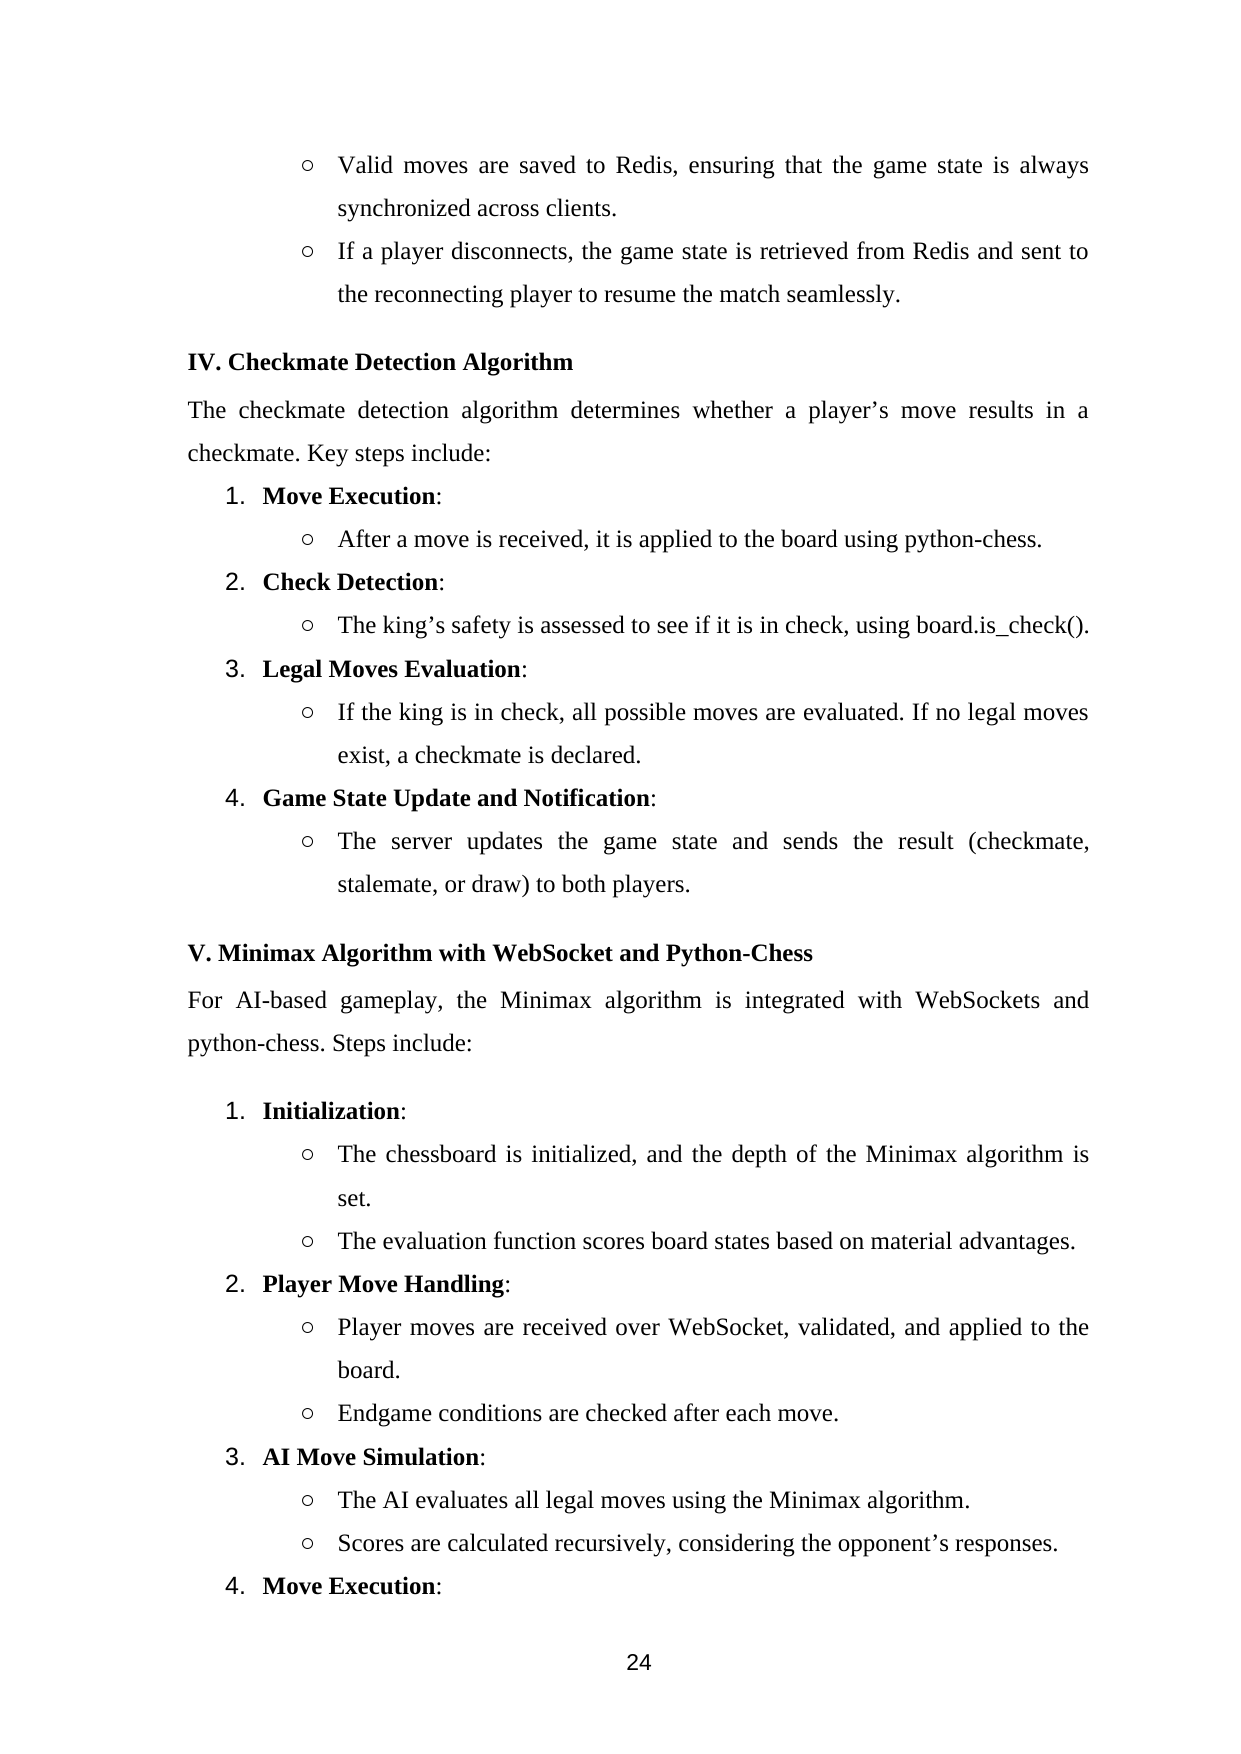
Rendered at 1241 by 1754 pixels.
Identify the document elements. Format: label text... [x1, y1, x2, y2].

subtitle IV. Checkmate Detection Algorithm [187, 347, 1090, 376]
list Move Execution: [225, 481, 1090, 510]
list After a move is received, it is applied to the board using python-chess. [300, 524, 1090, 553]
list Valid moves are saved to Redis, ensuring that the game state is always synchronized across clients. [300, 150, 1090, 222]
text The checkmate detection algorithm determines whether a player’s move results in a checkmate. Key steps include: [187, 395, 1090, 467]
list The server updates the game state and sends the result (checkmate, stalemate, or draw) to both players. [300, 826, 1090, 898]
list Scores are calculated recursively, considering the opponent’s responses. [300, 1528, 1090, 1557]
text For AI-based gameplay, the Minimax algorithm is integrated with WebSockets and python-chess. Steps include: [187, 985, 1090, 1057]
list If a player disconnects, the game state is retrieved from Redis and sent to the reconnecting player to resume the match seamlessly. [300, 236, 1090, 308]
list Legal Moves Evaluation: [225, 654, 1090, 683]
list The chessboard is initialized, and the depth of the Minimax algorithm is set. [300, 1139, 1090, 1211]
list Player Move Handling: [225, 1269, 1090, 1298]
list The AI evaluates all legal moves using the Minimax algorithm. [300, 1485, 1090, 1513]
list Game State Update and Notification: [225, 783, 1090, 812]
list Check Detection: [225, 567, 1090, 596]
list Move Execution: [225, 1571, 1090, 1600]
list The king’s safety is assessed to see if it is in check, using board.is_check(). [300, 611, 1090, 639]
list The evaluation function scores board states based on material advantages. [300, 1226, 1090, 1254]
list Initialization: [225, 1096, 1090, 1125]
list Endgame conditions are checked after each move. [300, 1398, 1090, 1427]
subtitle V. Minimax Algorithm with WebSocket and Python-Chess [187, 938, 1090, 966]
list Player moves are received over WebSocket, validated, and applied to the board. [300, 1312, 1090, 1384]
list If the king is in check, all possible moves are evaluated. If no legal moves exist, a checkmate is declared. [300, 697, 1090, 769]
list AI Move Simulation: [225, 1441, 1090, 1470]
